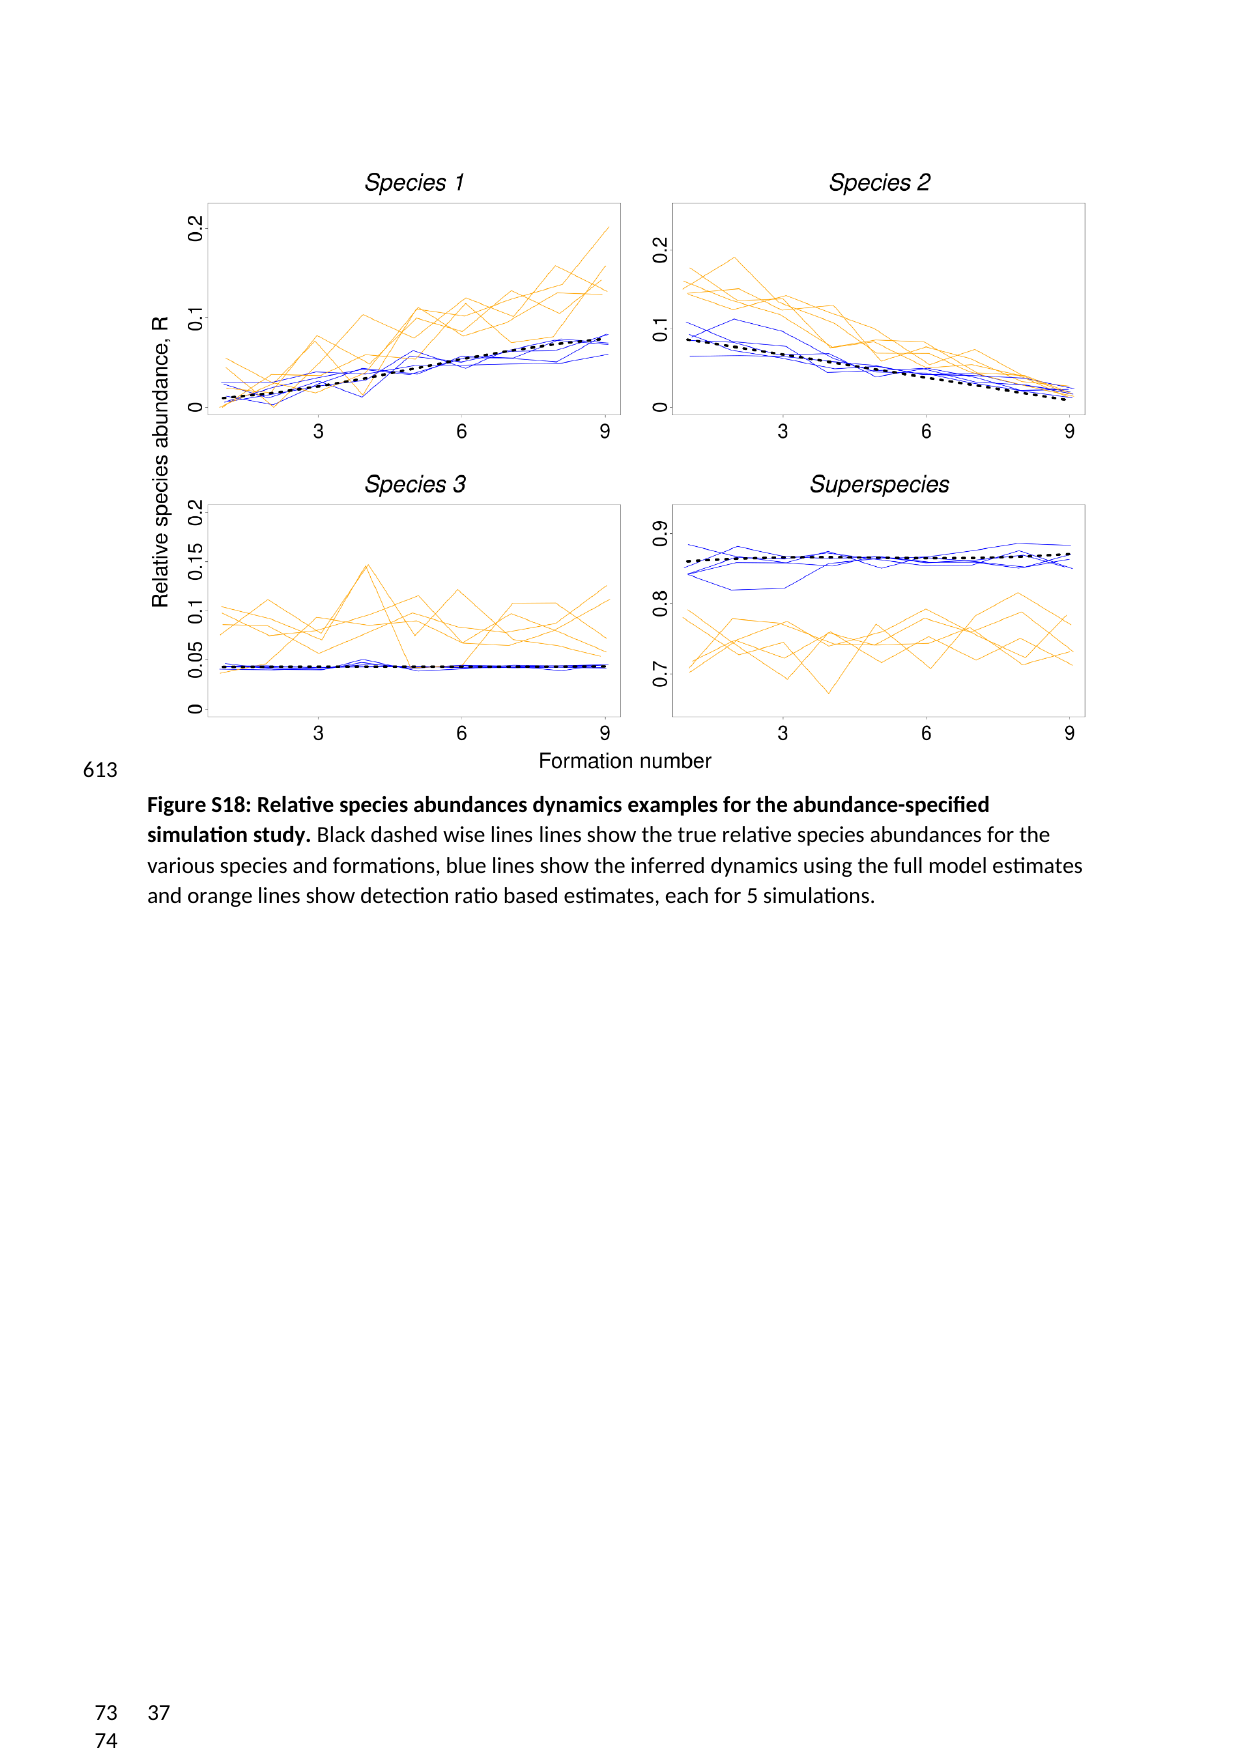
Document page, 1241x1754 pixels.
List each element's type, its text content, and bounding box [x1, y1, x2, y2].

text Figure S18: Relative species abundances dynamics examples for the abundance-specified simulation study. Black dashed wise lines lines show the true relative species abundances for the various species and formations, blue lines show the inferred dynamics using the full model estimates and orange lines show detection ratio based estimates, each for 5 simulations. [147, 790, 1093, 909]
picture [147, 147, 1094, 778]
